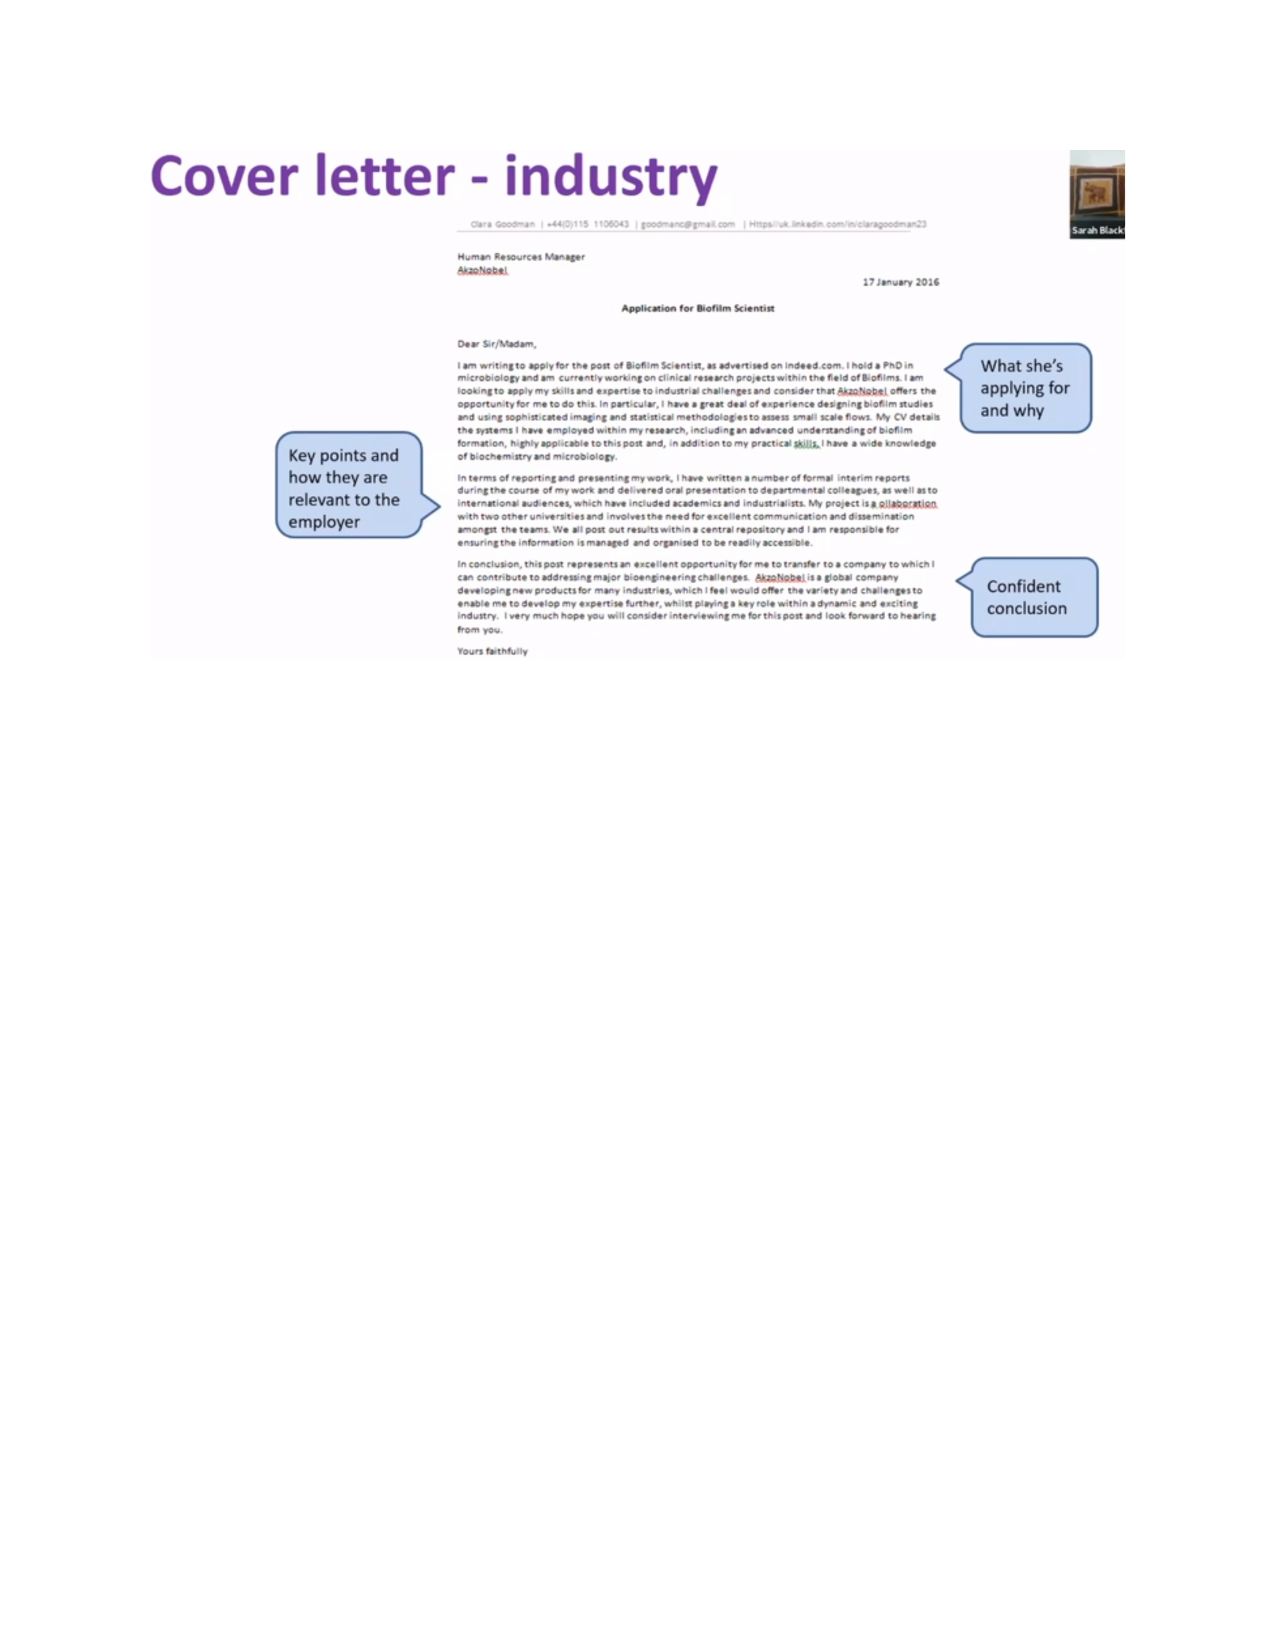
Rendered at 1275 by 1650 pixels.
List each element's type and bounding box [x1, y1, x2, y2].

picture [150, 150, 1125, 659]
